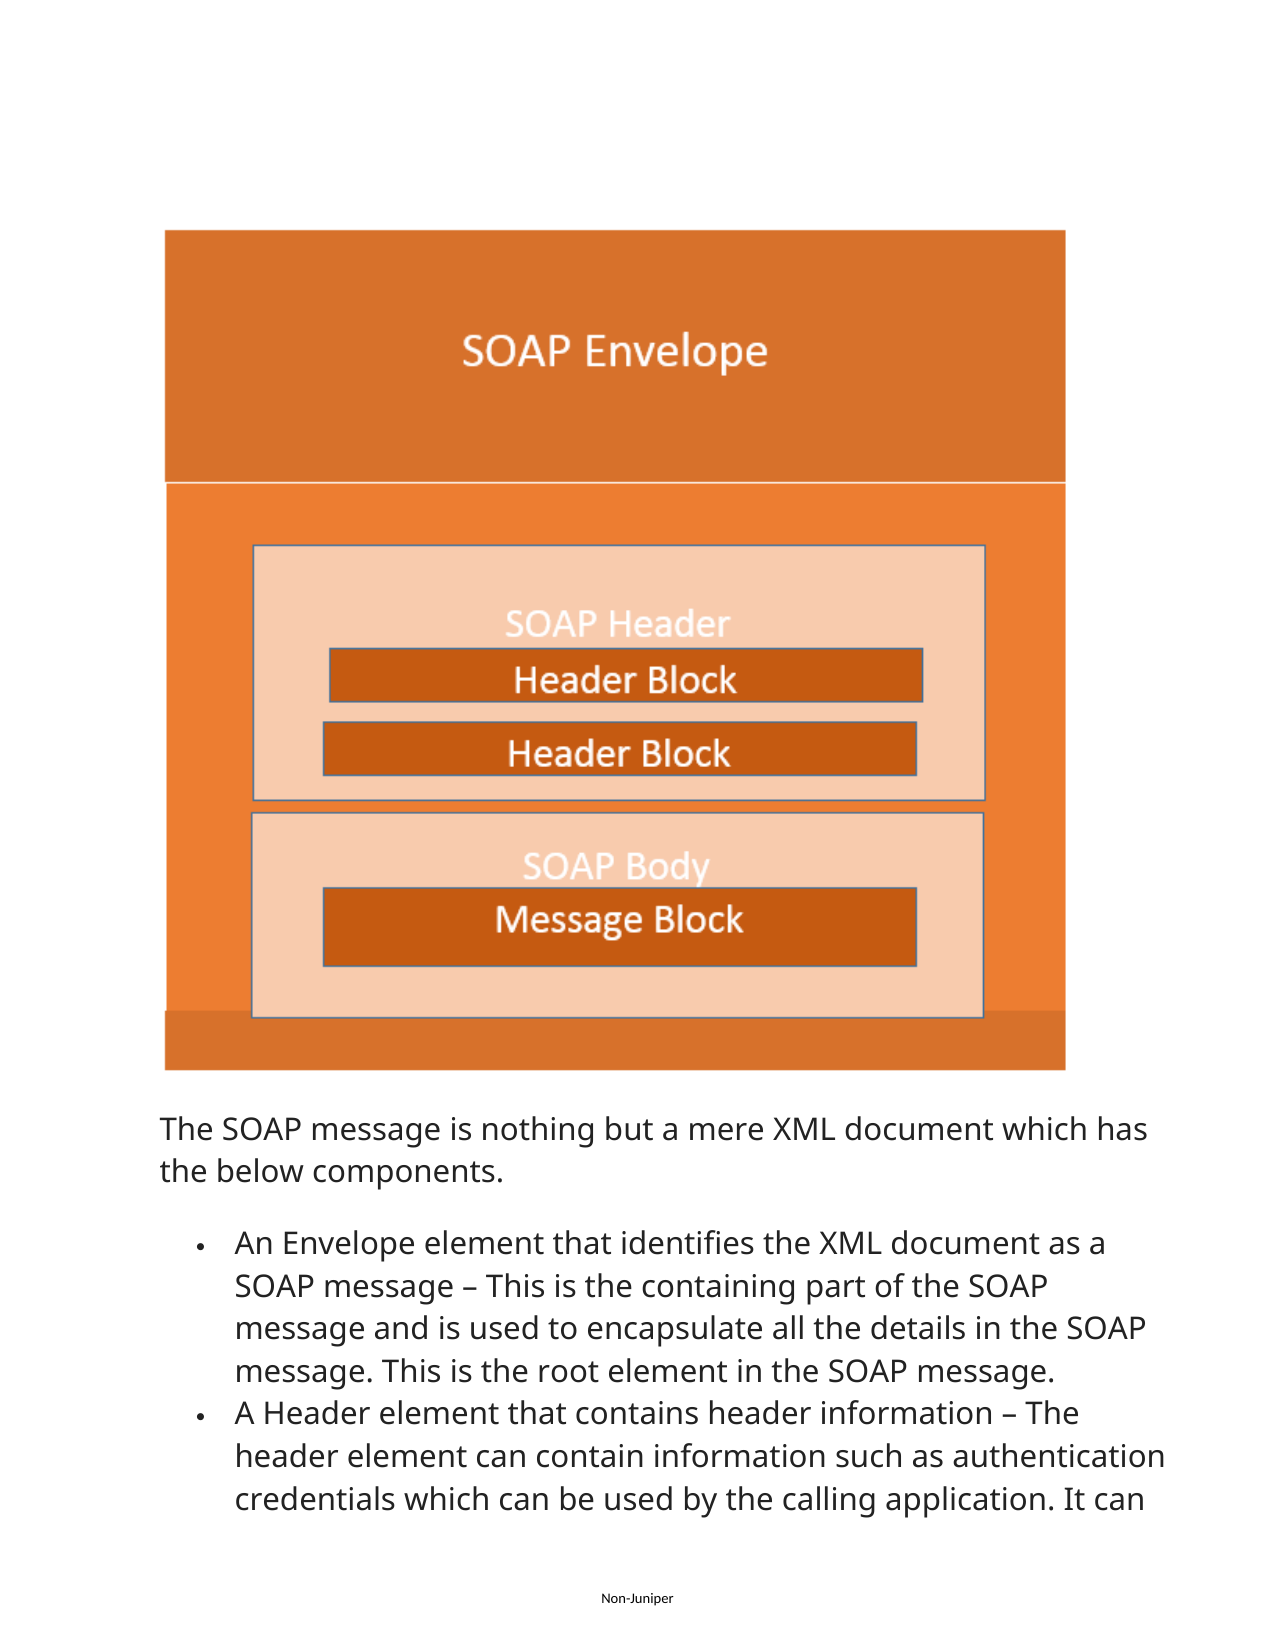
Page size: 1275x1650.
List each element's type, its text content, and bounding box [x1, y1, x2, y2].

text The SOAP message is nothing but a mere XML document which has the below components. [159, 1107, 1172, 1192]
picture [159, 221, 1069, 1083]
list An Envelope element that identifies the XML document as a SOAP message – This is the containing part of the SOAP message and is used to encapsulate all the details in the SOAP message. This is the root element in the SOAP message. [197, 1221, 1172, 1391]
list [197, 1391, 1172, 1519]
